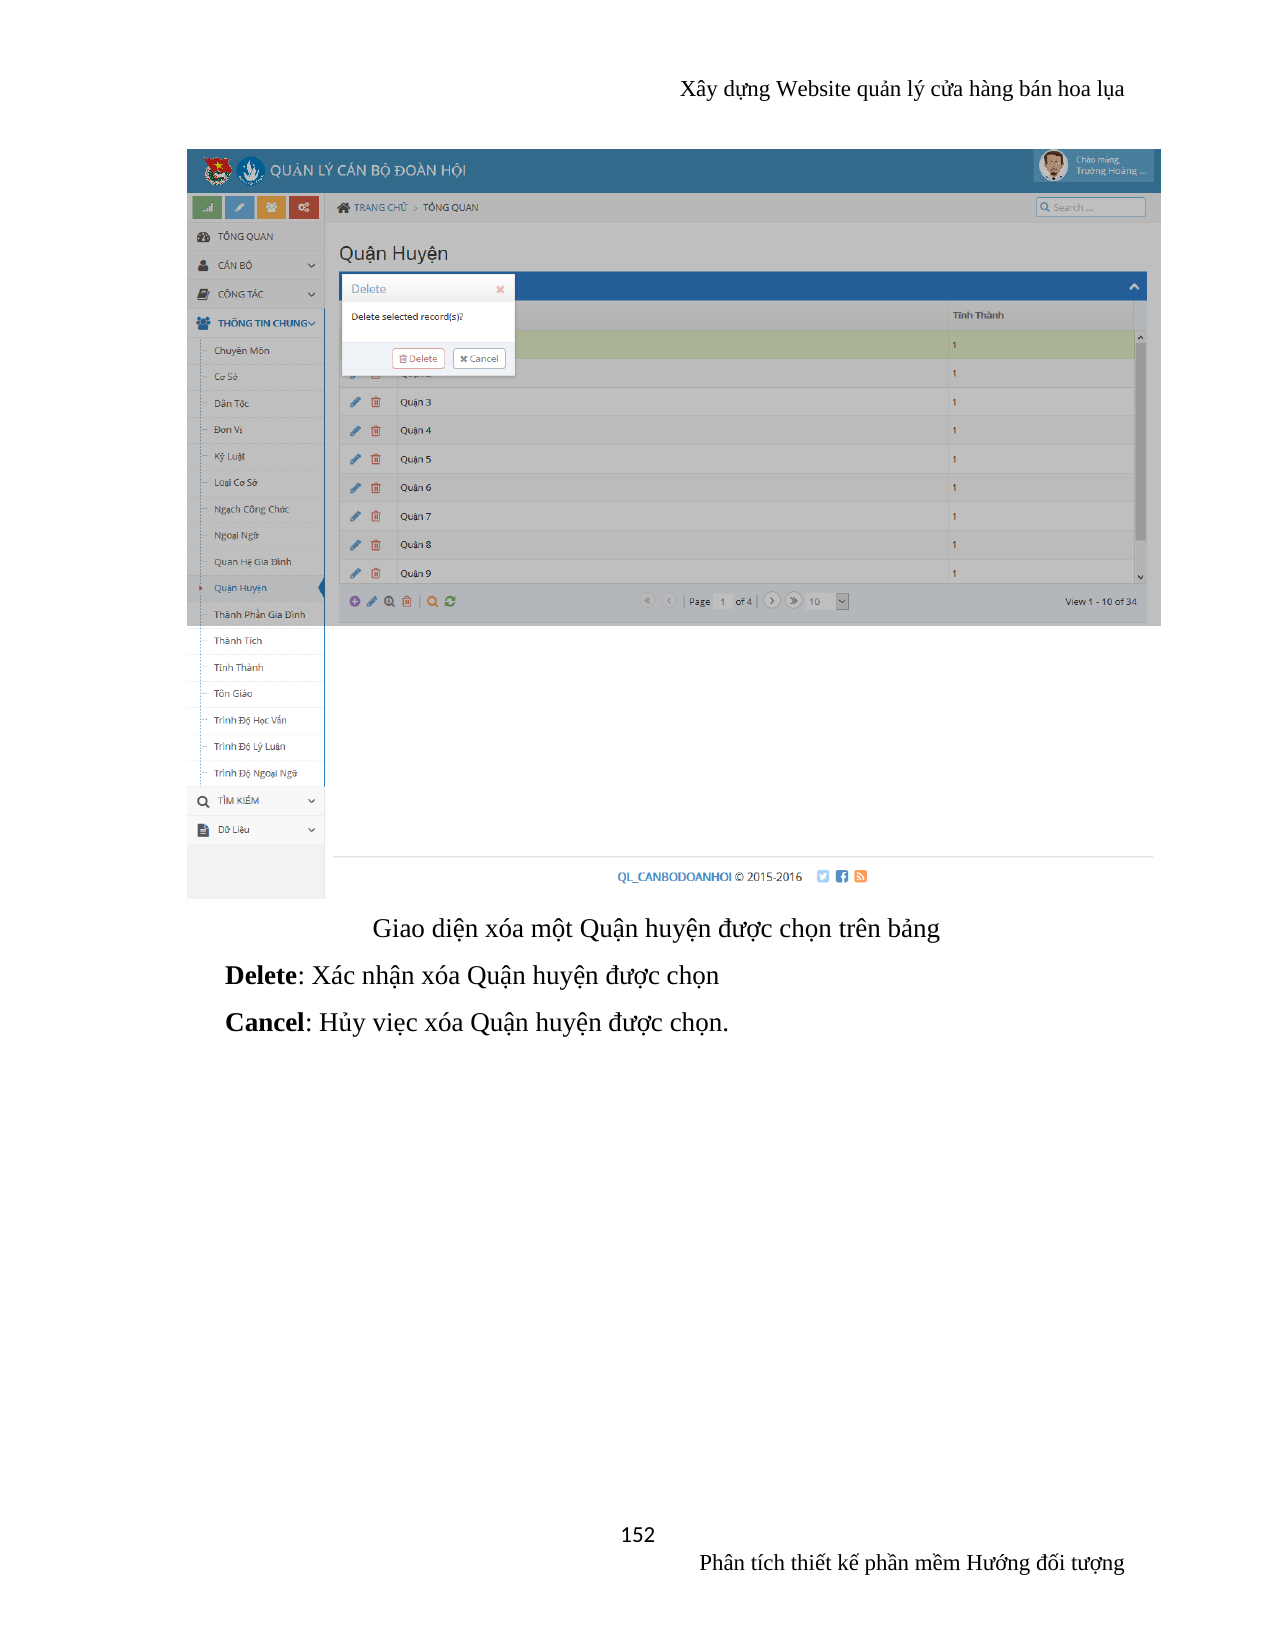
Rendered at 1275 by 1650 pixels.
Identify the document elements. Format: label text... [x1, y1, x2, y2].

list Cancel: Hủy viẹc xóa Quận huyện được chọn. [187, 1006, 1125, 1037]
picture [187, 149, 1161, 899]
list Giao diện xóa một Quận huyện được chọn trên bảng [187, 912, 1125, 944]
list Delete: Xác nhận xóa Quận huyện được chọn [187, 959, 1125, 990]
